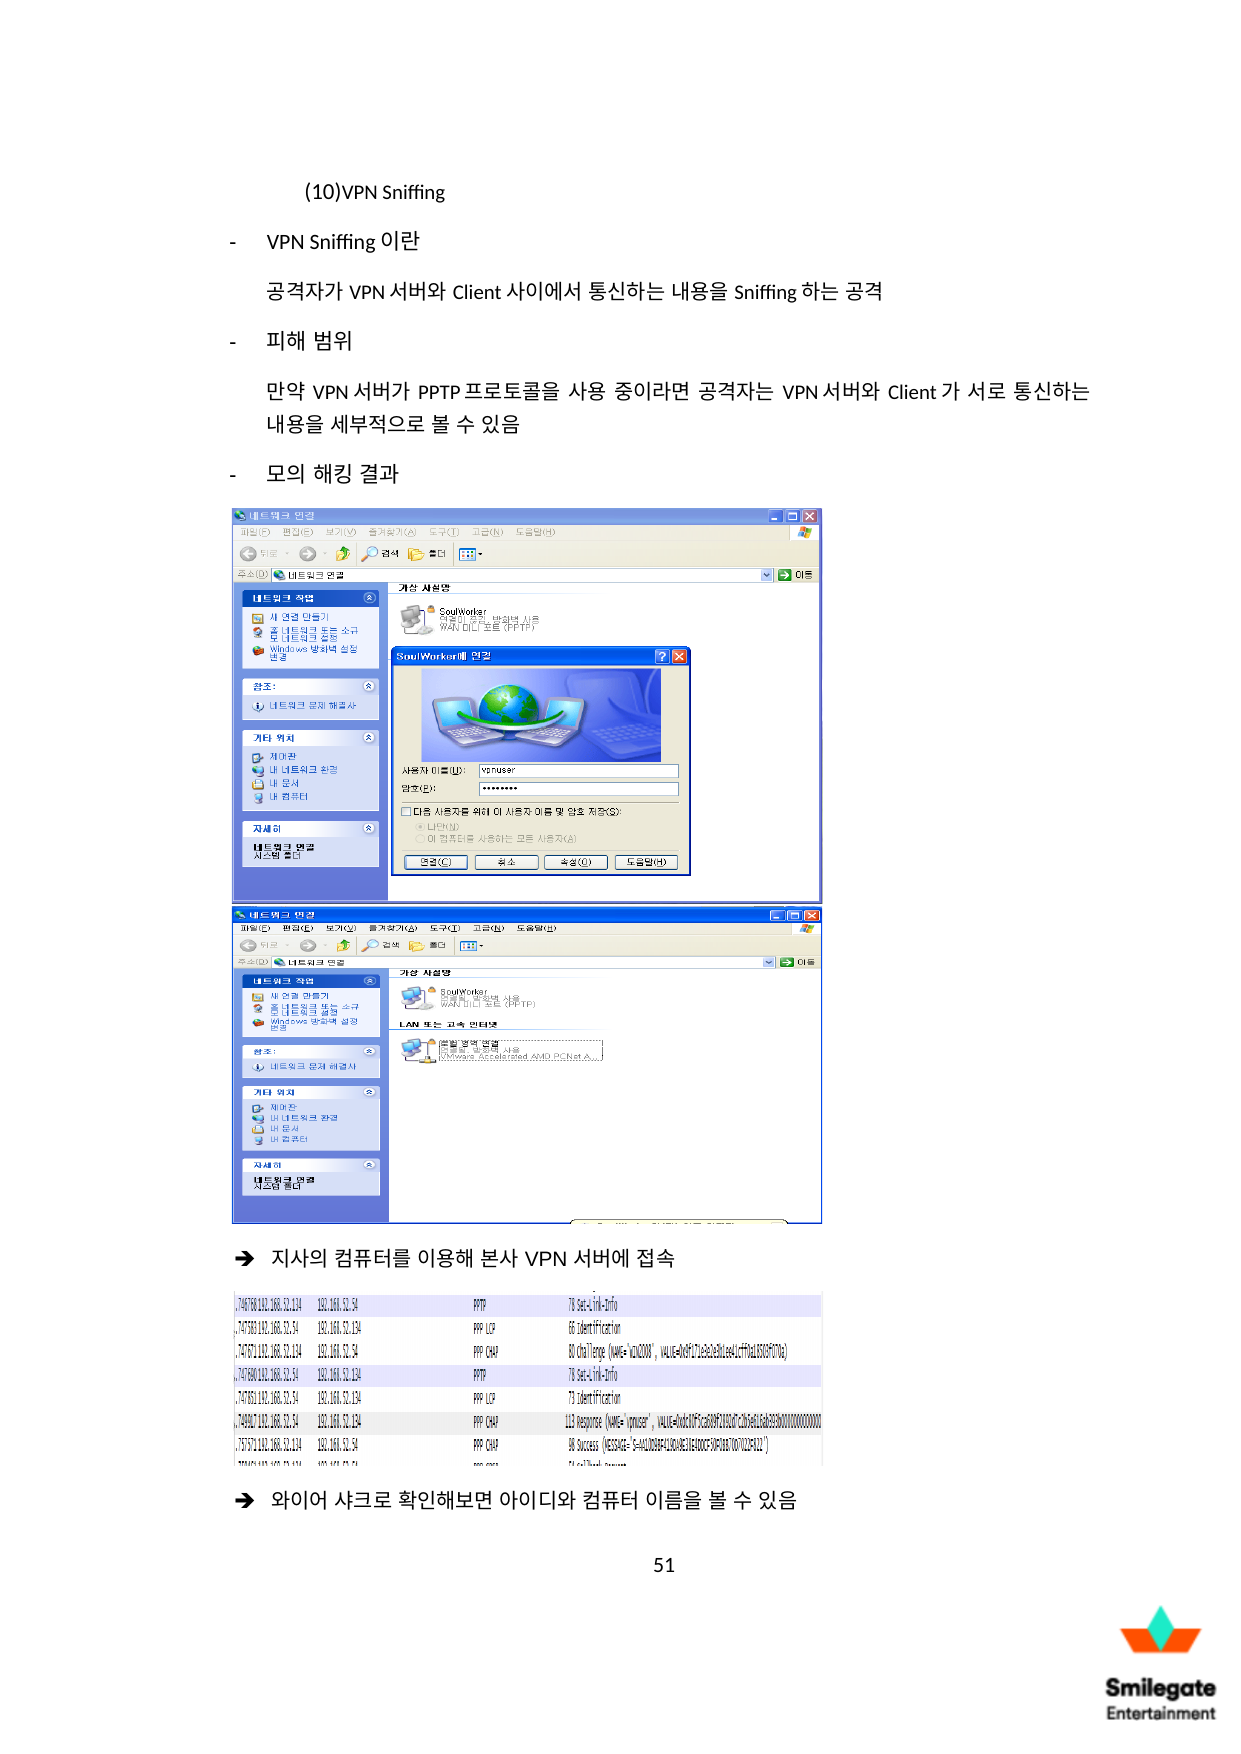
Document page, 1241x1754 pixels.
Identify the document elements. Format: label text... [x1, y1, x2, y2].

list 지사의 컴퓨터를 이용해 본사 VPN 서버에 접속 [234, 1242, 1090, 1272]
text 공격자가 VPN서버와 Client사이에서 통신하는 내용을 Sniffing하는 공격 [267, 275, 1090, 305]
list 와이어 샤크로 확인해보면 아이디와 컴퓨터 이름을 볼 수 있음 [234, 1484, 1090, 1514]
picture [231, 508, 823, 904]
list 피해 범위 [229, 324, 1090, 356]
list VPN Sniffing [304, 177, 1090, 205]
picture [231, 906, 823, 1224]
list 모의 해킹 결과 [229, 457, 1090, 489]
list 만약 VPN서버가 PPTP프로토콜을 사용 중이라면 공격자는 VPN서버와 Client가 서로 통신하는 내용을 세부적으로 볼 수 있음 [267, 375, 1090, 438]
picture [1090, 1604, 1228, 1733]
picture [233, 1291, 824, 1466]
list VPN Sniffing이란 [229, 224, 1090, 256]
